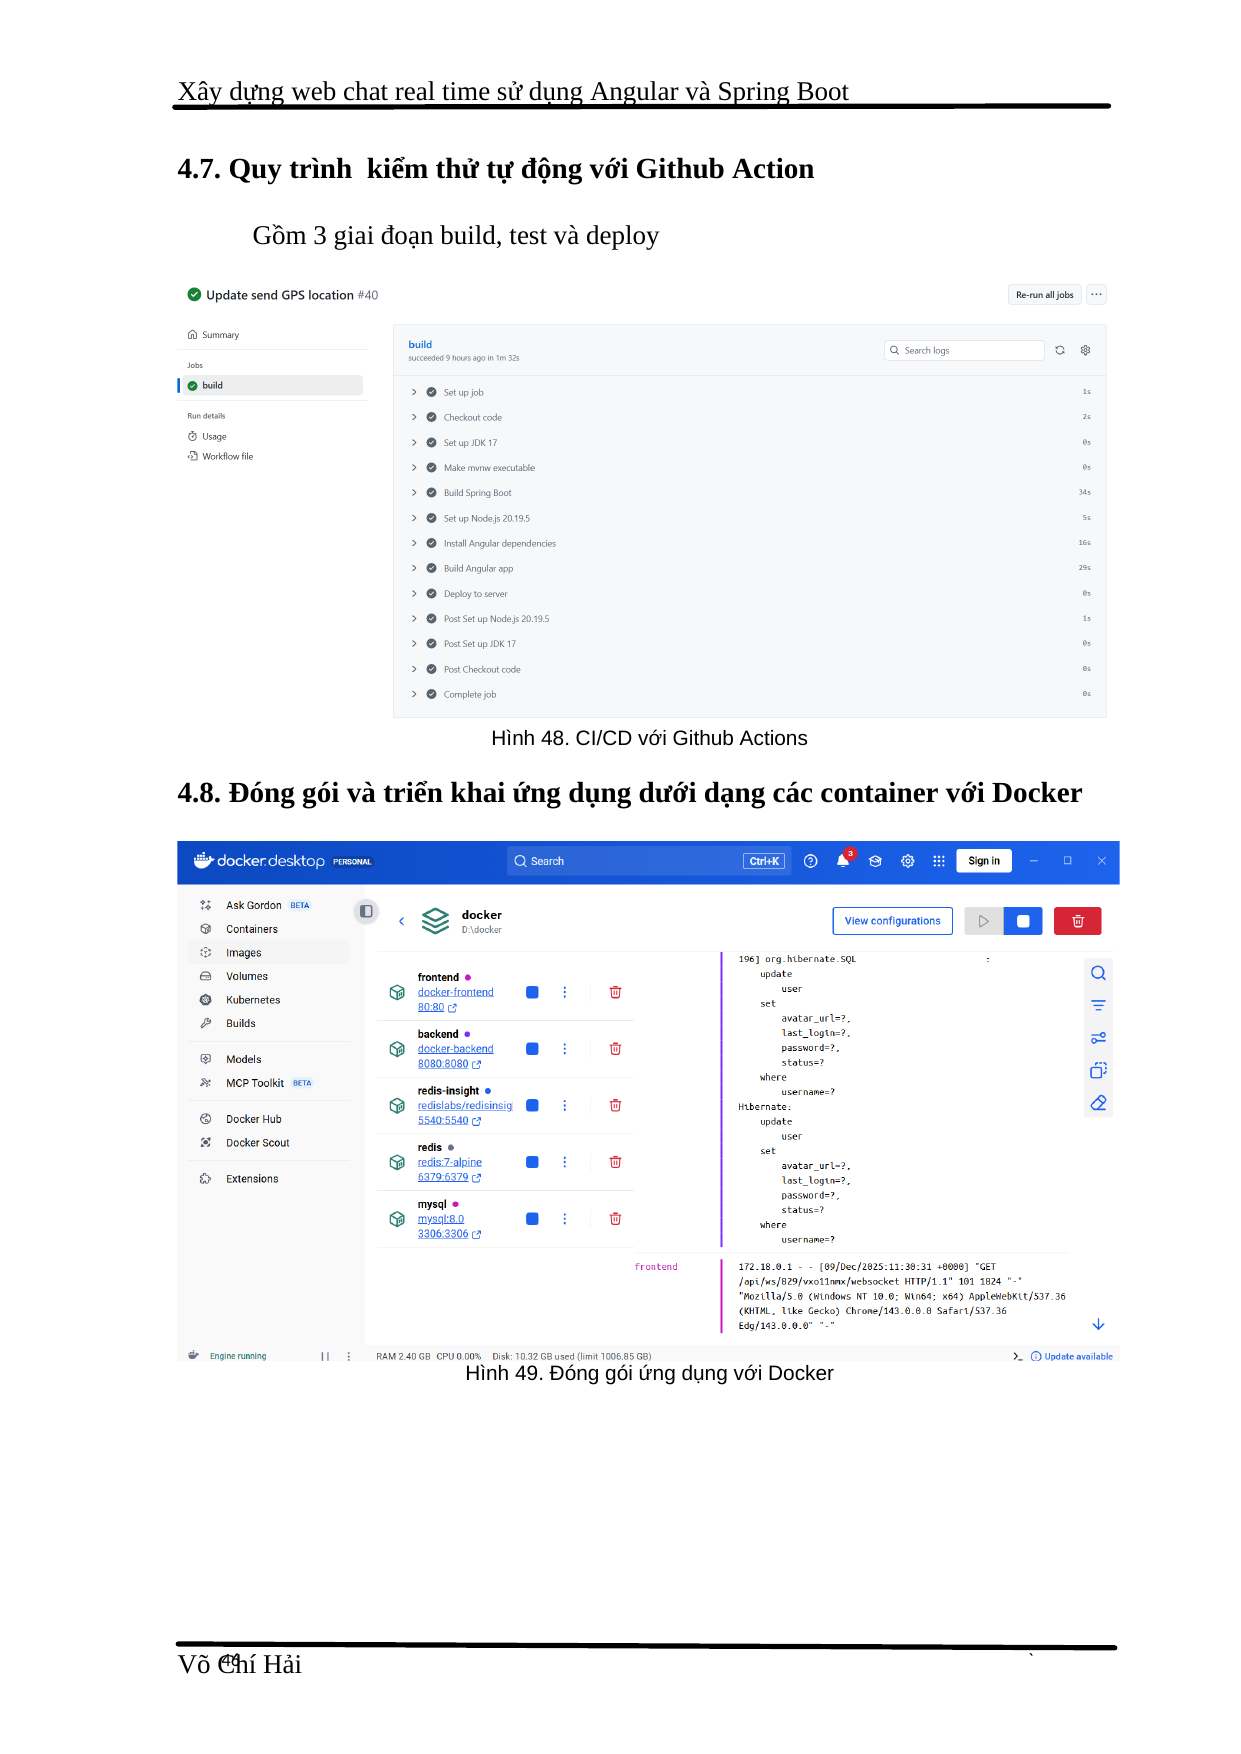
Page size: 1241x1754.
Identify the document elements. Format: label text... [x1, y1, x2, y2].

text 4.7. Quy trình kiểm thử tự động với Github Action [177, 152, 1122, 185]
text Gồm 3 giai đoạn build, test và deploy [177, 219, 1122, 250]
picture [177, 281, 1120, 726]
text 4.8. Đóng gói và triển khai ứng dụng dưới dạng các container với Docker [177, 775, 1122, 808]
picture [177, 841, 1120, 1361]
text Hình 48. CI/CD với Github Actions [177, 725, 1122, 749]
text Hình 49. Đóng gói ứng dụng với Docker [177, 1361, 1122, 1385]
